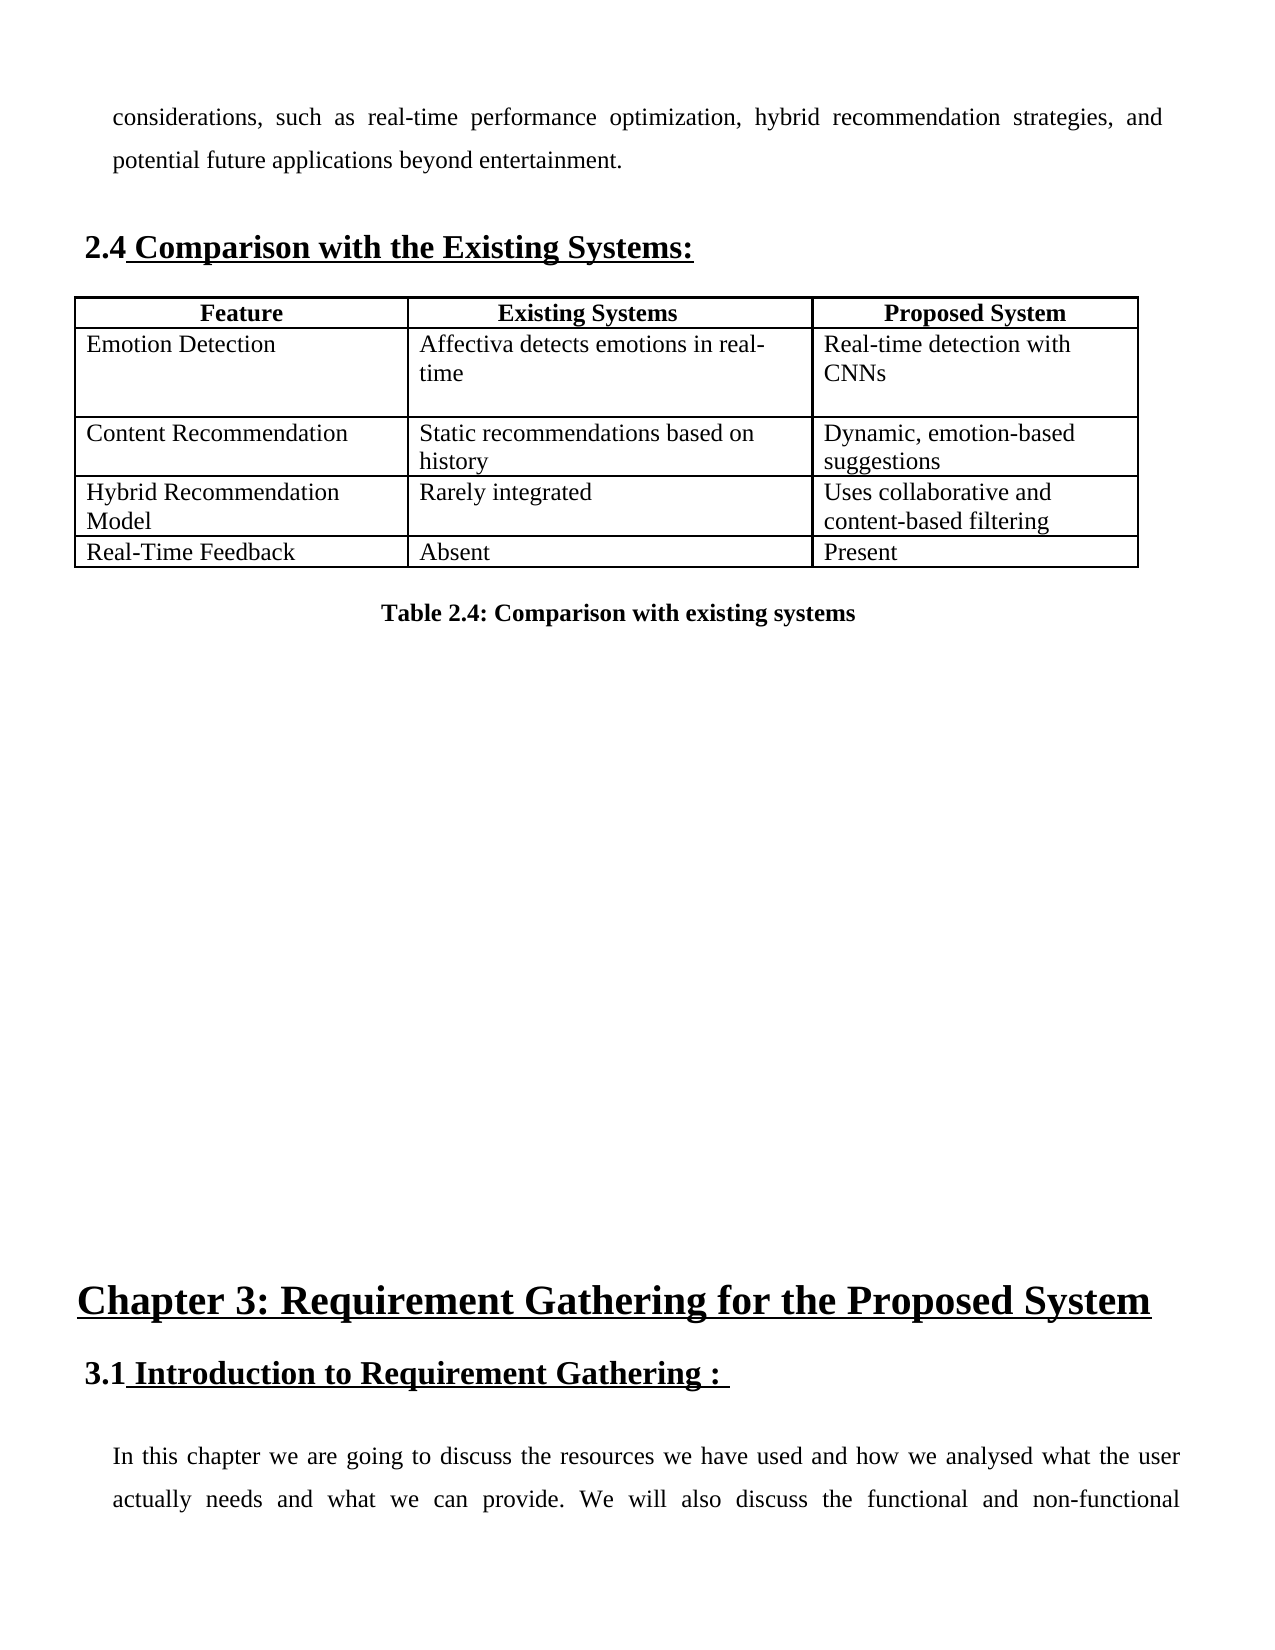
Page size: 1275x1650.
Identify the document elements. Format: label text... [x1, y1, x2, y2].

table_cell Emotion Detection [76, 329, 407, 416]
table_cell Hybrid Recommendation Model [76, 477, 407, 535]
text Table 2.4: Comparison with existing systems [112, 598, 1124, 627]
table_cell Static recommendations based on history [409, 418, 811, 475]
table_cell Real-time detection with CNNs [814, 329, 1137, 416]
table_cell Real-Time Feedback [76, 537, 407, 566]
table_header Existing Systems [409, 299, 811, 327]
table_cell Present [814, 537, 1137, 566]
table_cell Affectiva detects emotions in real-time [409, 329, 811, 416]
table_header Feature [76, 299, 407, 327]
text 3.1 Introduction to Requirement Gathering : [84, 1353, 1216, 1392]
text 2.4 Comparison with the Existing Systems: [84, 228, 1153, 266]
table_cell Absent [409, 537, 811, 566]
subtitle Chapter 3: Requirement Gathering for the Proposed System [75, 1275, 1153, 1323]
table_cell Content Recommendation [76, 418, 407, 475]
table_header Proposed System [814, 299, 1137, 327]
table_cell Dynamic, emotion-based suggestions [814, 418, 1137, 475]
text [112, 102, 1163, 174]
table_cell Uses collaborative and content-based filtering [814, 477, 1137, 535]
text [112, 1441, 1181, 1513]
table_cell Rarely integrated [409, 477, 811, 535]
